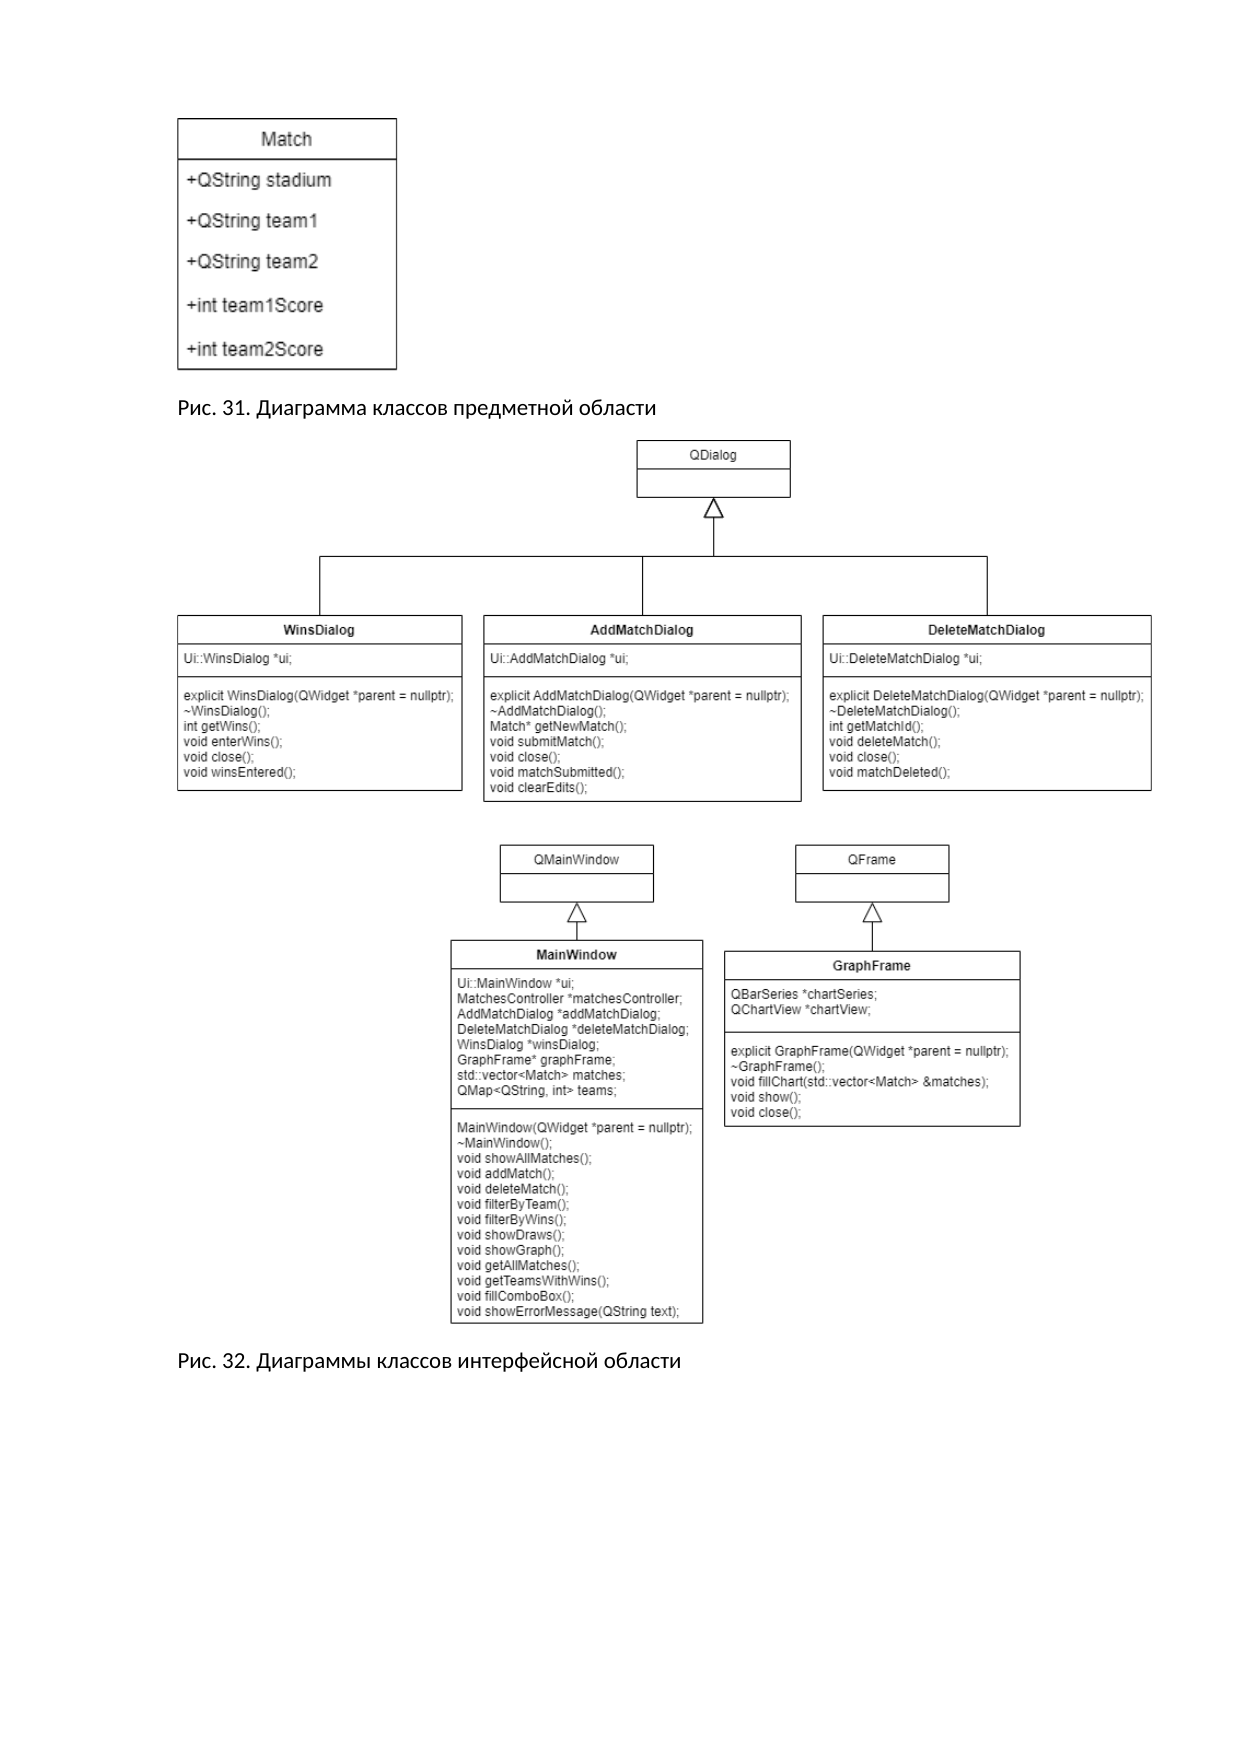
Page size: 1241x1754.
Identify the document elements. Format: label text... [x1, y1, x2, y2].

text Рис. 31. Диаграмма классов предметной области [177, 393, 1152, 421]
text Рис. 32. Диаграммы классов интерфейсной области [177, 1346, 1152, 1374]
picture [177, 118, 398, 375]
picture [177, 440, 1152, 1327]
